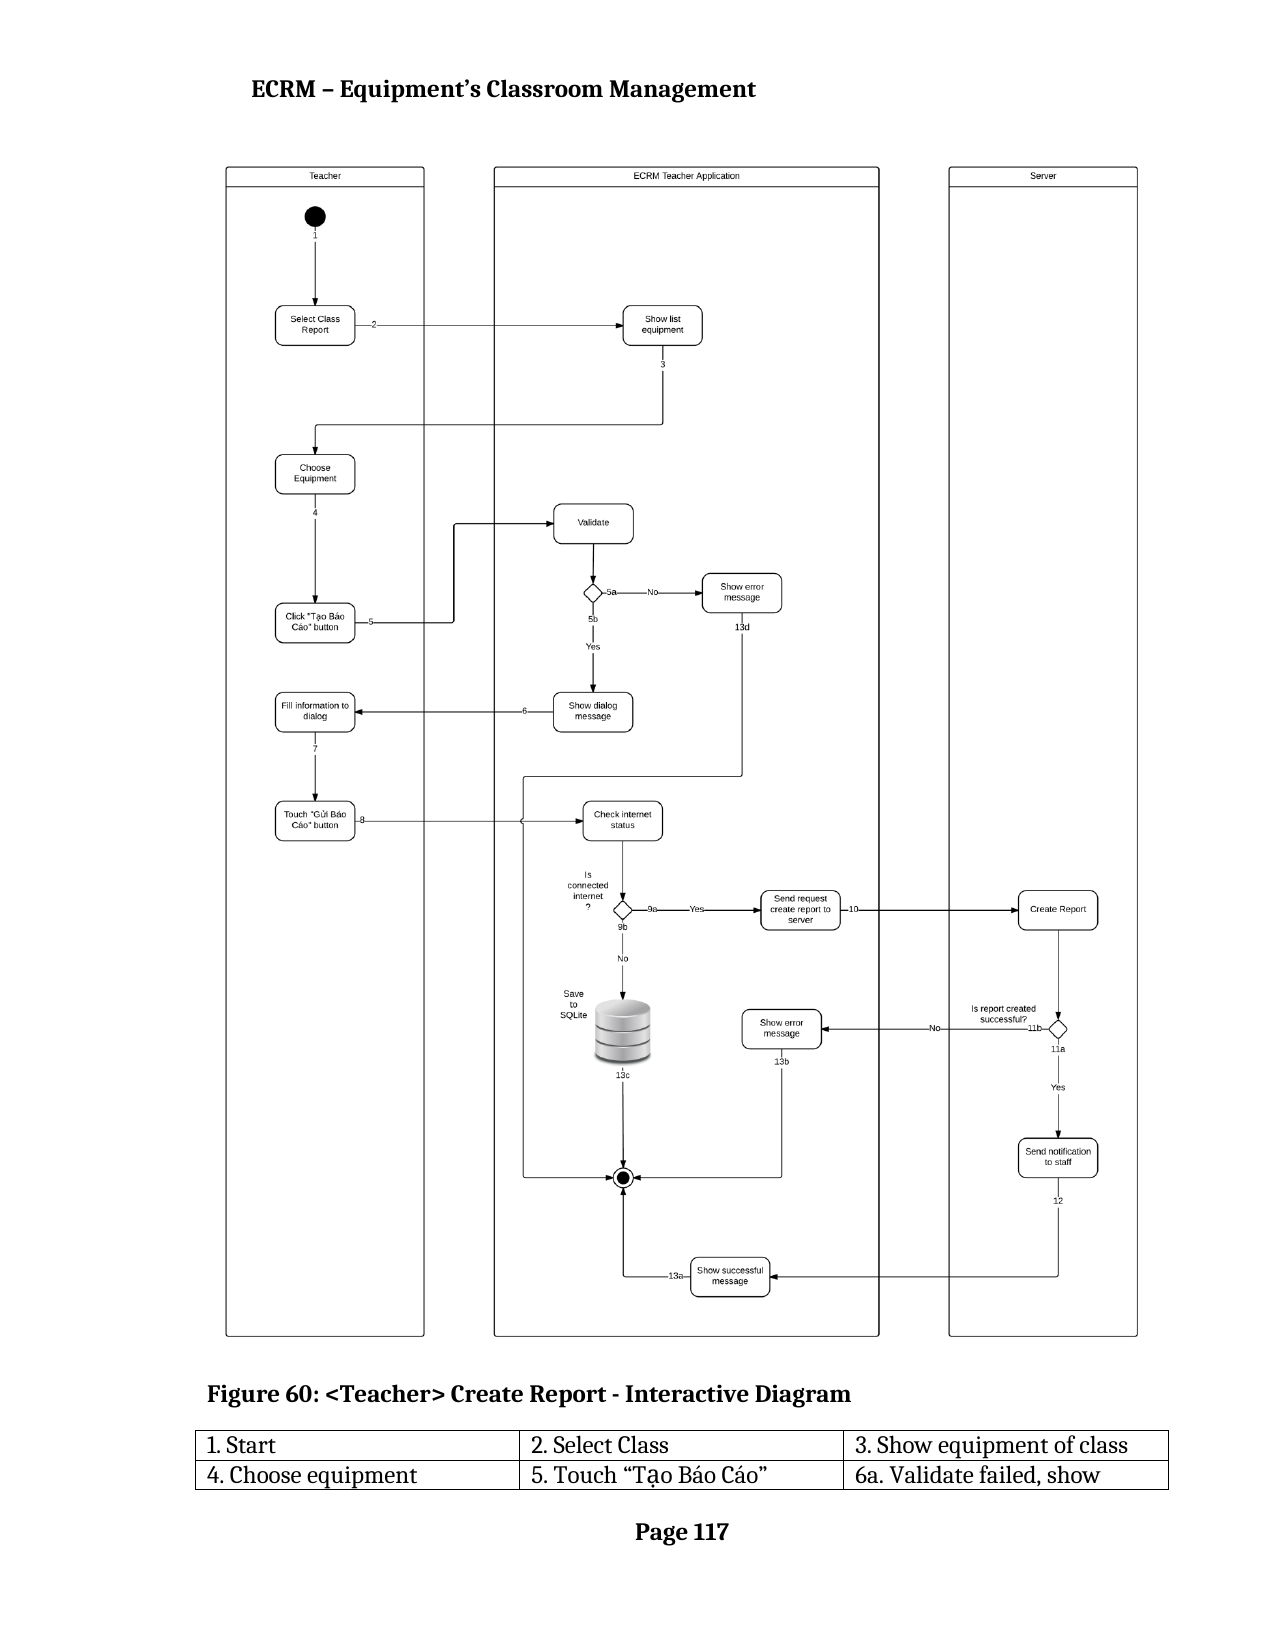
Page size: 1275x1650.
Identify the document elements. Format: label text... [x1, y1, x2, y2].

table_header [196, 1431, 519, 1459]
text Figure 60: <Teacher> Create Report - Interactive Diagram [207, 1380, 1157, 1409]
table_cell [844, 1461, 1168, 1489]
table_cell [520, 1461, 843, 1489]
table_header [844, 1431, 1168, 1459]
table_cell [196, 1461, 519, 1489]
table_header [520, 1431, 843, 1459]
picture [206, 147, 1157, 1356]
